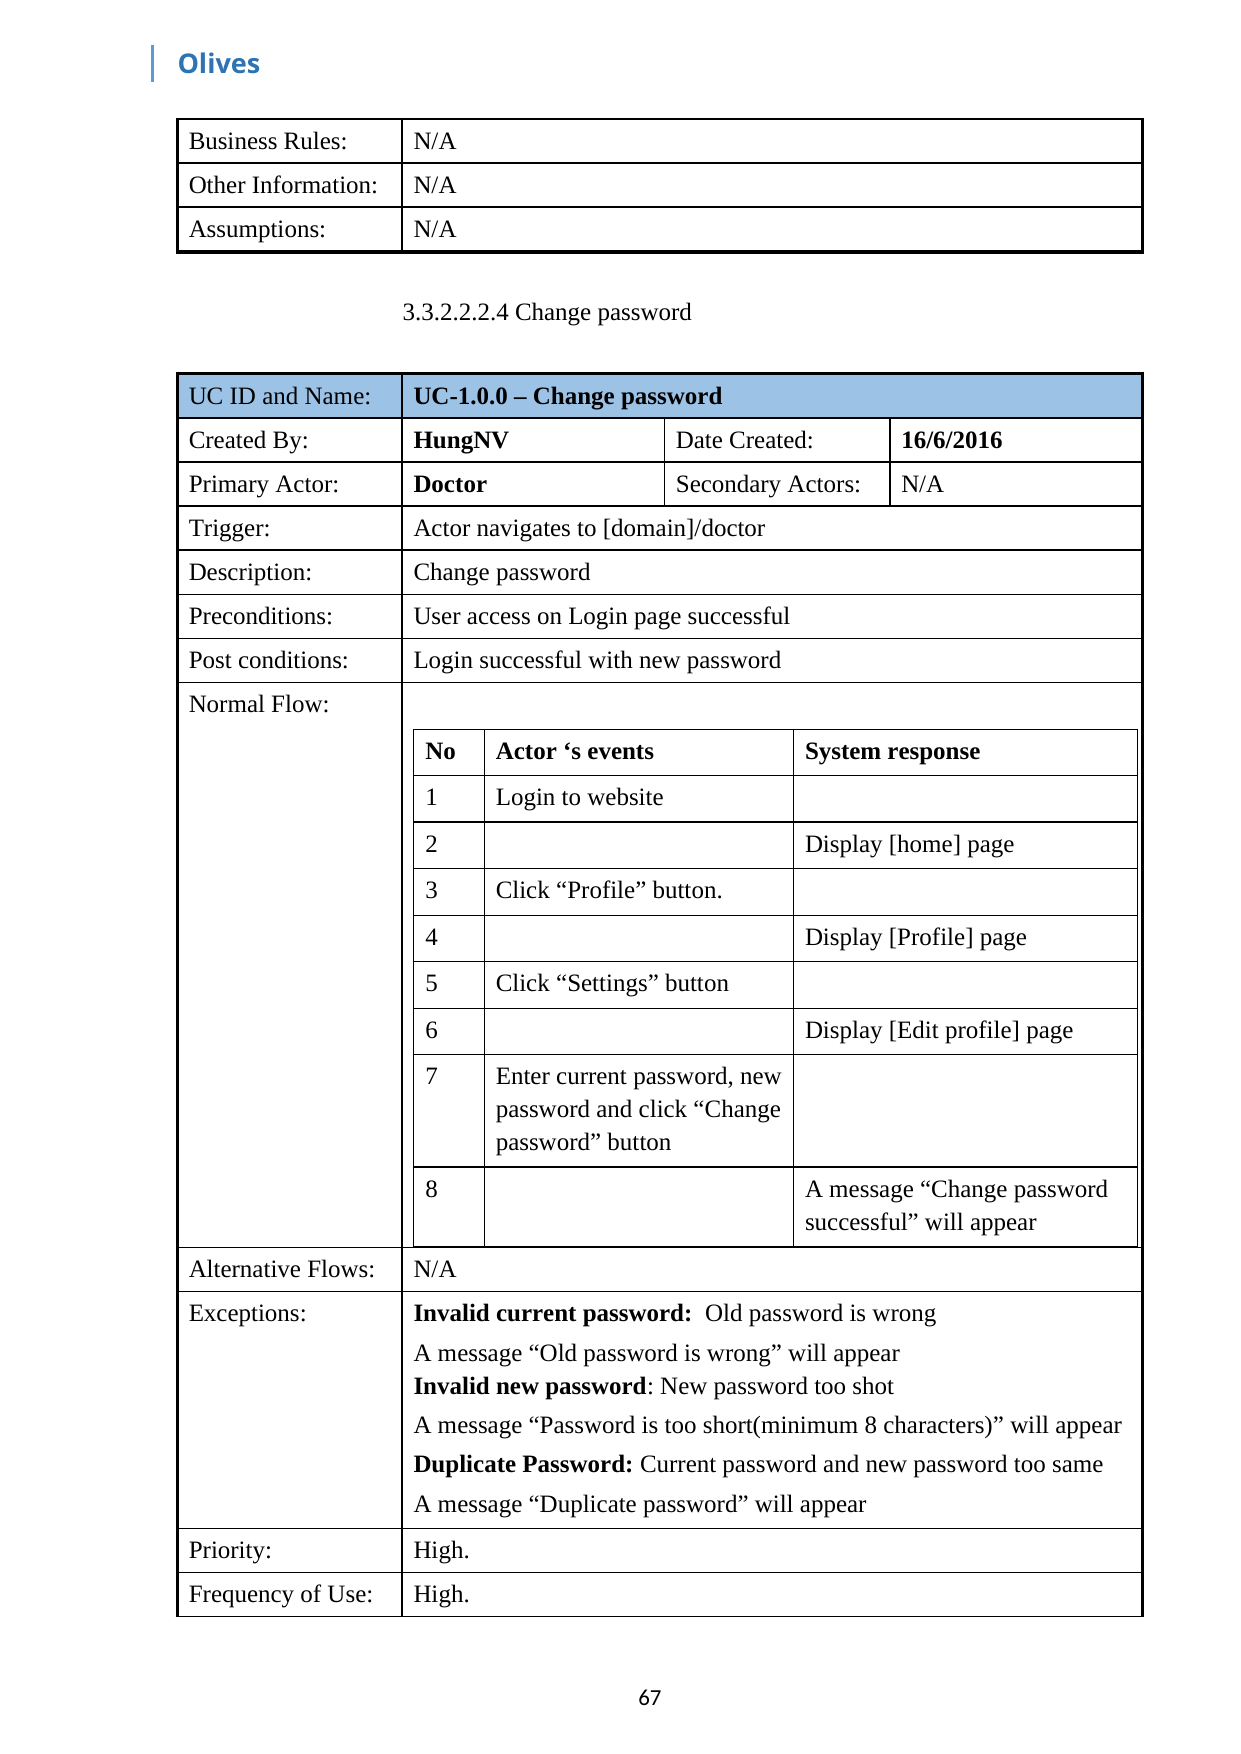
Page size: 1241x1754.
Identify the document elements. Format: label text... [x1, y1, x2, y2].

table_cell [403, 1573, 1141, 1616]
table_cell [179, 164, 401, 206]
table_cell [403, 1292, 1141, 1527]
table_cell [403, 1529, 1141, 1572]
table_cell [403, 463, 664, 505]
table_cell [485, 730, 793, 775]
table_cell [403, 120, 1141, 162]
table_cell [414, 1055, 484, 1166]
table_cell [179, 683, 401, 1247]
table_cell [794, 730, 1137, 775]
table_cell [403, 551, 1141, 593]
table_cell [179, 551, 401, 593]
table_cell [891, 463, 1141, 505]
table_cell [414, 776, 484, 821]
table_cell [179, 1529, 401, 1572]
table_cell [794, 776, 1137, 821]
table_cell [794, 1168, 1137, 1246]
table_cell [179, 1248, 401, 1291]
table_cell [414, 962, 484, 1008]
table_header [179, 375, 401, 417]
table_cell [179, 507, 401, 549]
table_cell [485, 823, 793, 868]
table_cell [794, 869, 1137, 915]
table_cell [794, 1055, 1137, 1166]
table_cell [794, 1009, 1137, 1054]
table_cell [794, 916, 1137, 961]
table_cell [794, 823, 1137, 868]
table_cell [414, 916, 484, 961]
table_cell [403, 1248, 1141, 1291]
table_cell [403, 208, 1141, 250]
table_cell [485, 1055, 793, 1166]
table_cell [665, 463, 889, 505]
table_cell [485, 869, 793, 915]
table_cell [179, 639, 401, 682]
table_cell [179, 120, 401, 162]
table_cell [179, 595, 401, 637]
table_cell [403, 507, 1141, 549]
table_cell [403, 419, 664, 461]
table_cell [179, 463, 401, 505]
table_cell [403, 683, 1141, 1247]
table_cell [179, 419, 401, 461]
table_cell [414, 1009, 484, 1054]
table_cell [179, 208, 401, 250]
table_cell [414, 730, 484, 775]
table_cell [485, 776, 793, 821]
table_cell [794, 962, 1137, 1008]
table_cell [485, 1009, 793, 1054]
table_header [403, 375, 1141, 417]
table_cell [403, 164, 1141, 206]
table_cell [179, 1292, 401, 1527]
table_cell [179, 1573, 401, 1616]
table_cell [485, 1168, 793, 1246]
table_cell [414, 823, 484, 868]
text 3.3.2.2.2.4 Change password [327, 297, 1122, 326]
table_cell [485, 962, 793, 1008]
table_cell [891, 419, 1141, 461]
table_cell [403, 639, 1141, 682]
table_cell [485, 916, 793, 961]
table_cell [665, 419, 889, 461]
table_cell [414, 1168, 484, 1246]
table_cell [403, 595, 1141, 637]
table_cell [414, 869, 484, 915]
